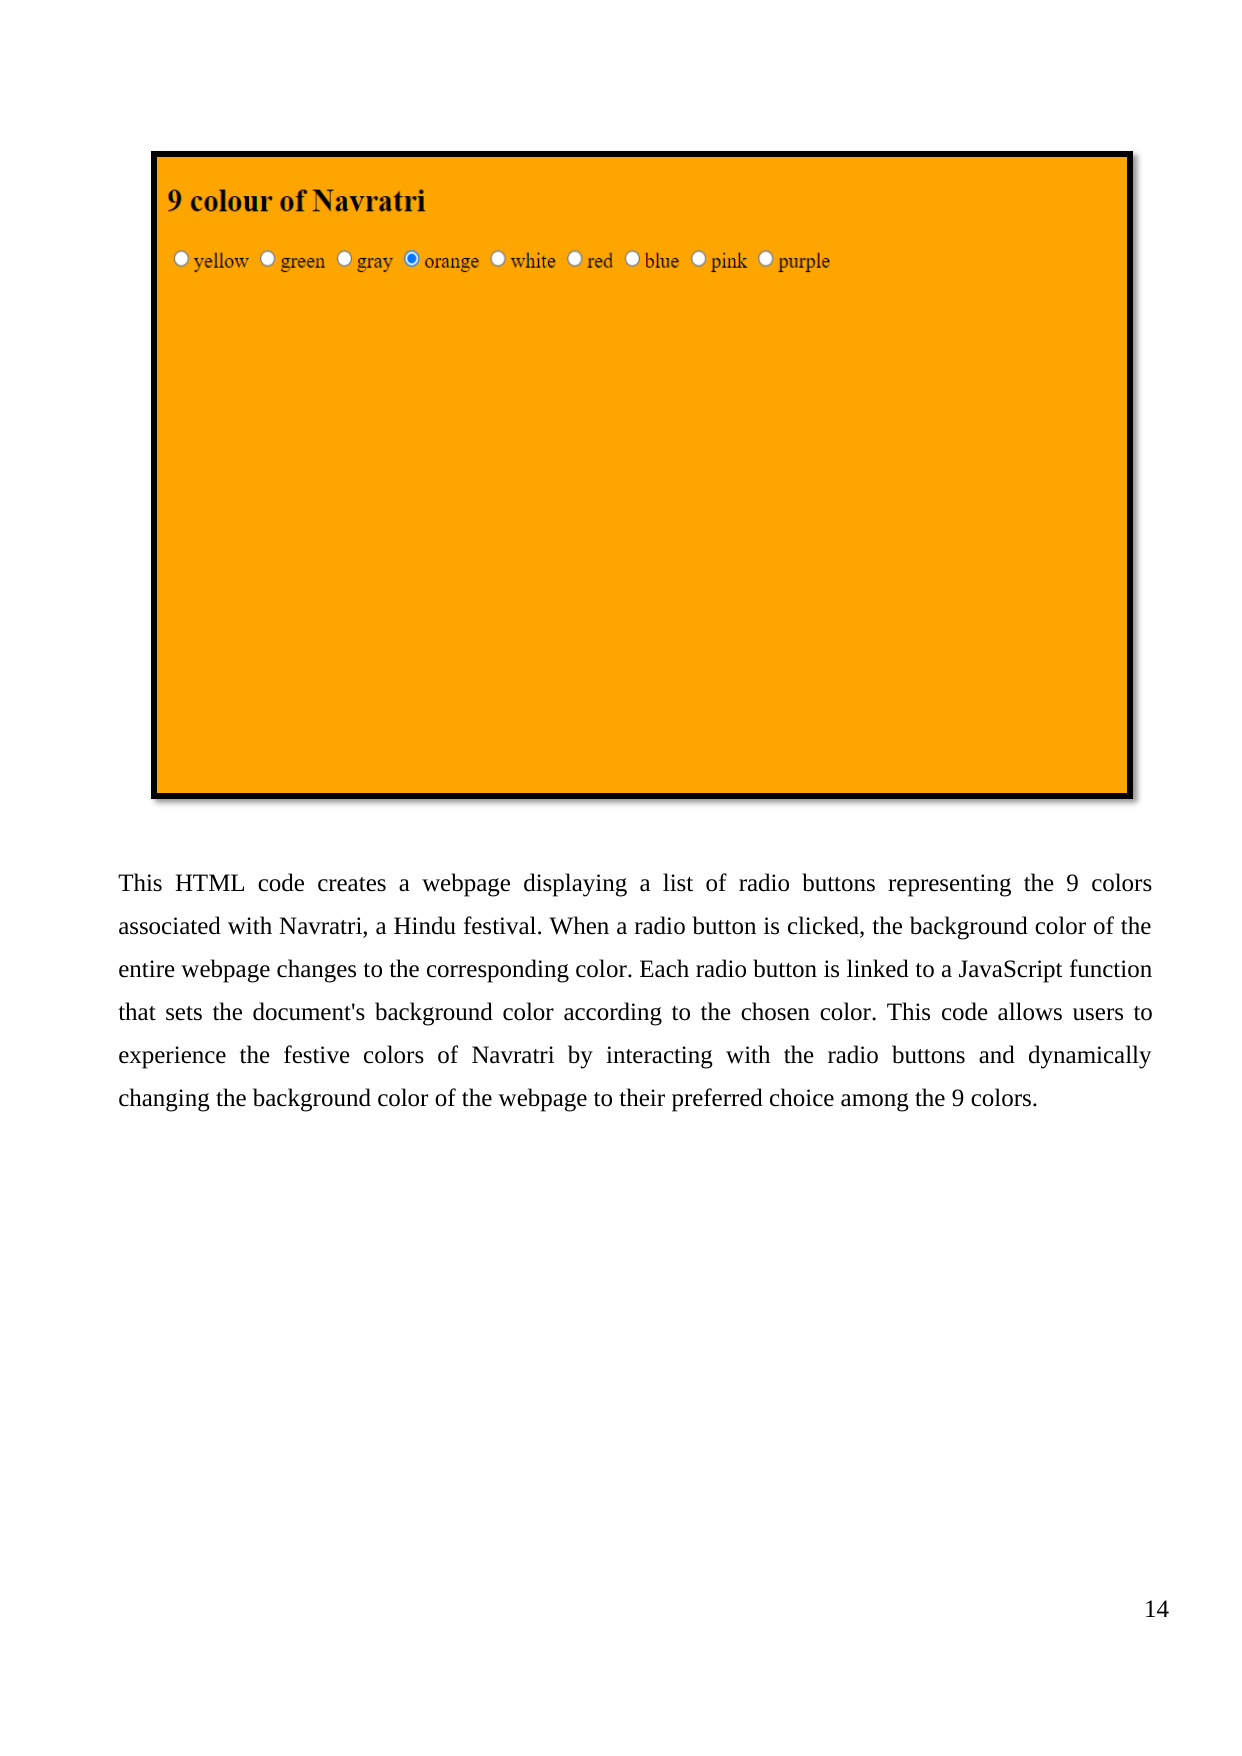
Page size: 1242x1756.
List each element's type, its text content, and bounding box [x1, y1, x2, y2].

picture [148, 149, 1145, 810]
text This HTML code creates a webpage displaying a list of radio buttons representing the 9 colors associated with Navratri, a Hindu festival. When a radio button is clicked, the background color of the entire webpage changes to the corresponding color. Each radio button is linked to a JavaScript function that sets the document's background color according to the chosen color. This code allows users to experience the festive colors of Navratri by interacting with the radio buttons and dynamically changing the background color of the webpage to their preferred choice among the 9 colors. [118, 868, 1153, 1112]
